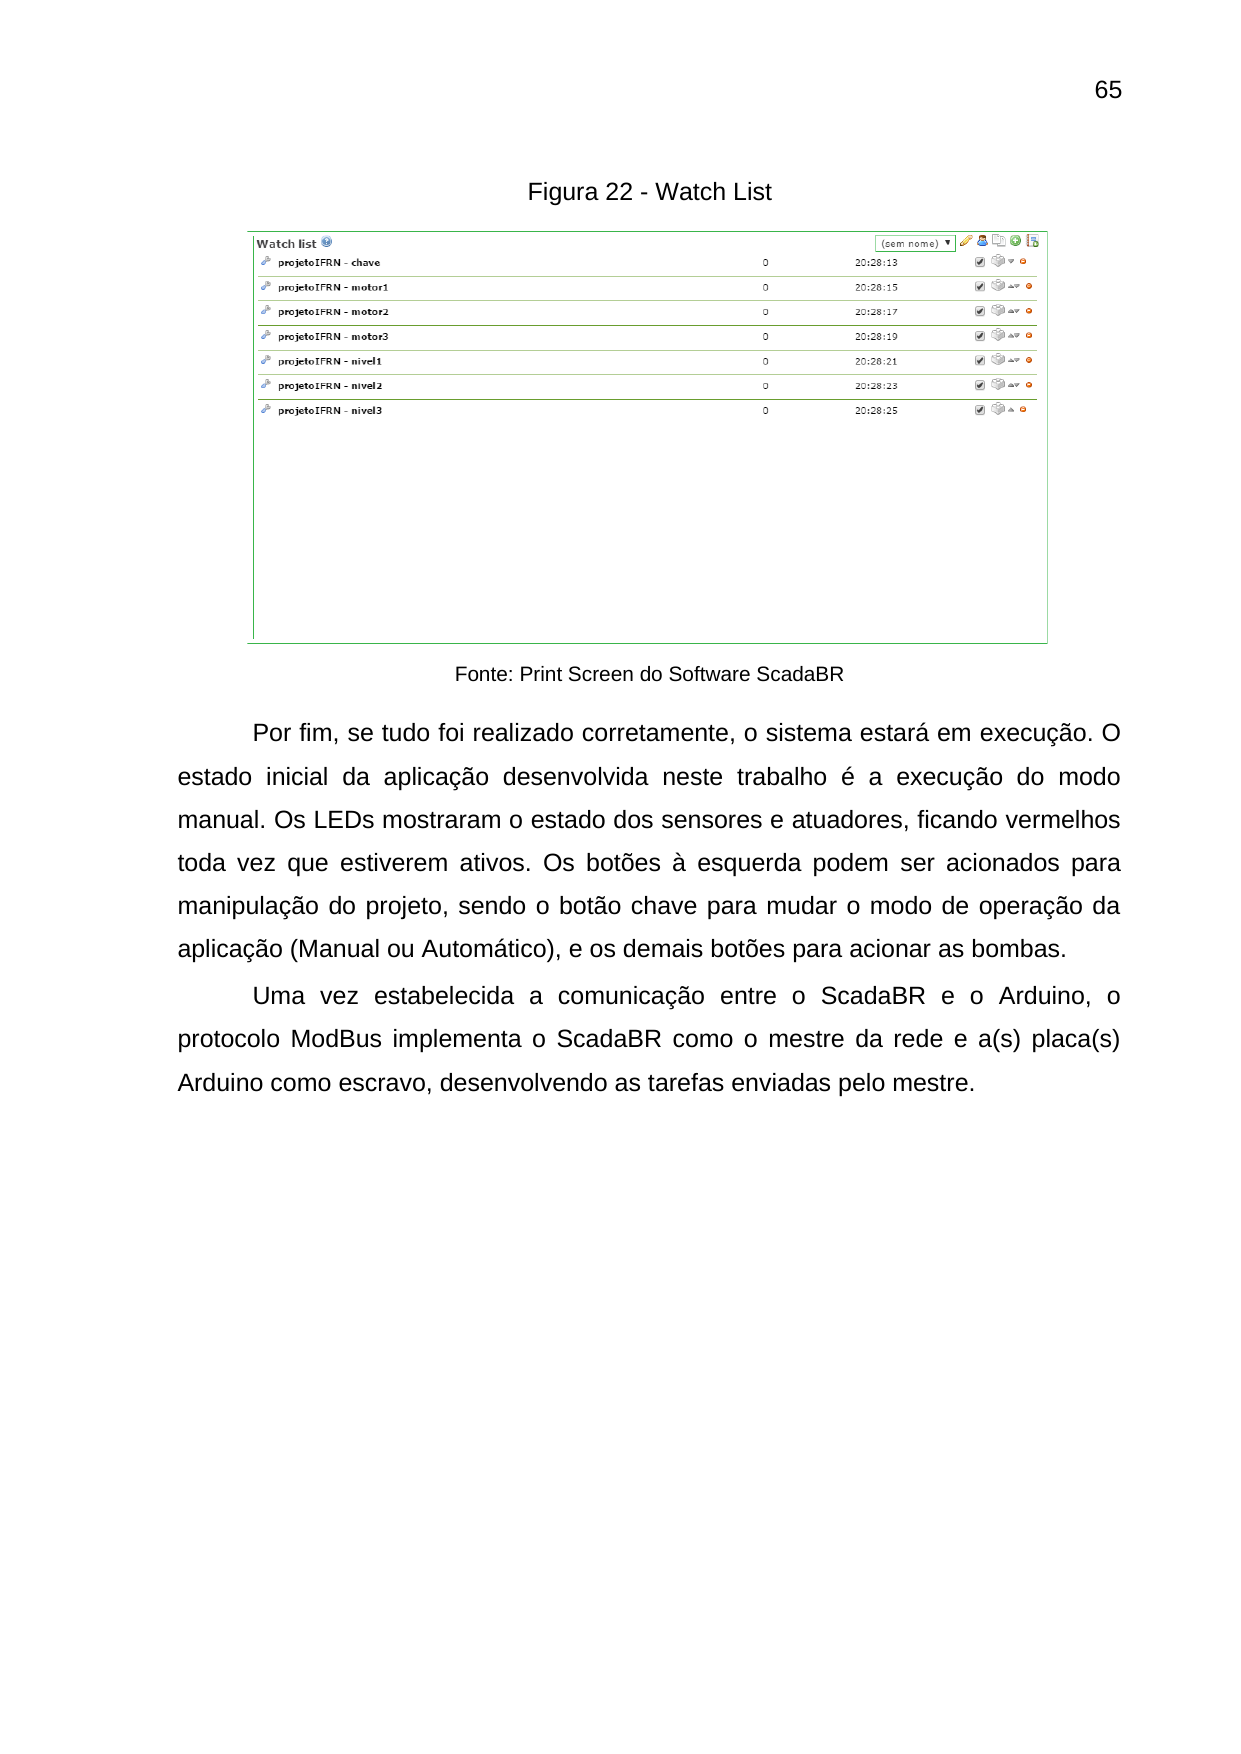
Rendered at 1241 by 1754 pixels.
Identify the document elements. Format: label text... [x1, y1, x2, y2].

text Uma vez estabelecida a comunicação entre o ScadaBR e o Arduino, o protocolo ModBus implementa o ScadaBR como o mestre da rede e a(s) placa(s) Arduino como escravo, desenvolvendo as tarefas enviadas pelo mestre. [177, 981, 1122, 1096]
text Por fim, se tudo foi realizado corretamente, o sistema estará em execução. O estado inicial da aplicação desenvolvida neste trabalho é a execução do modo manual. Os LEDs mostraram o estado dos sensores e atuadores, ficando vermelhos toda vez que estiverem ativos. Os botões à esquerda podem ser acionados para manipulação do projeto, sendo o botão chave para mudar o modo de operação da aplicação (Manual ou Automático), e os demais botões para acionar as bombas. [177, 718, 1122, 963]
picture [247, 226, 1052, 647]
text Figura 22 - Watch List [177, 177, 1122, 206]
text Fonte: Print Screen do Software ScadaBR [177, 661, 1122, 685]
